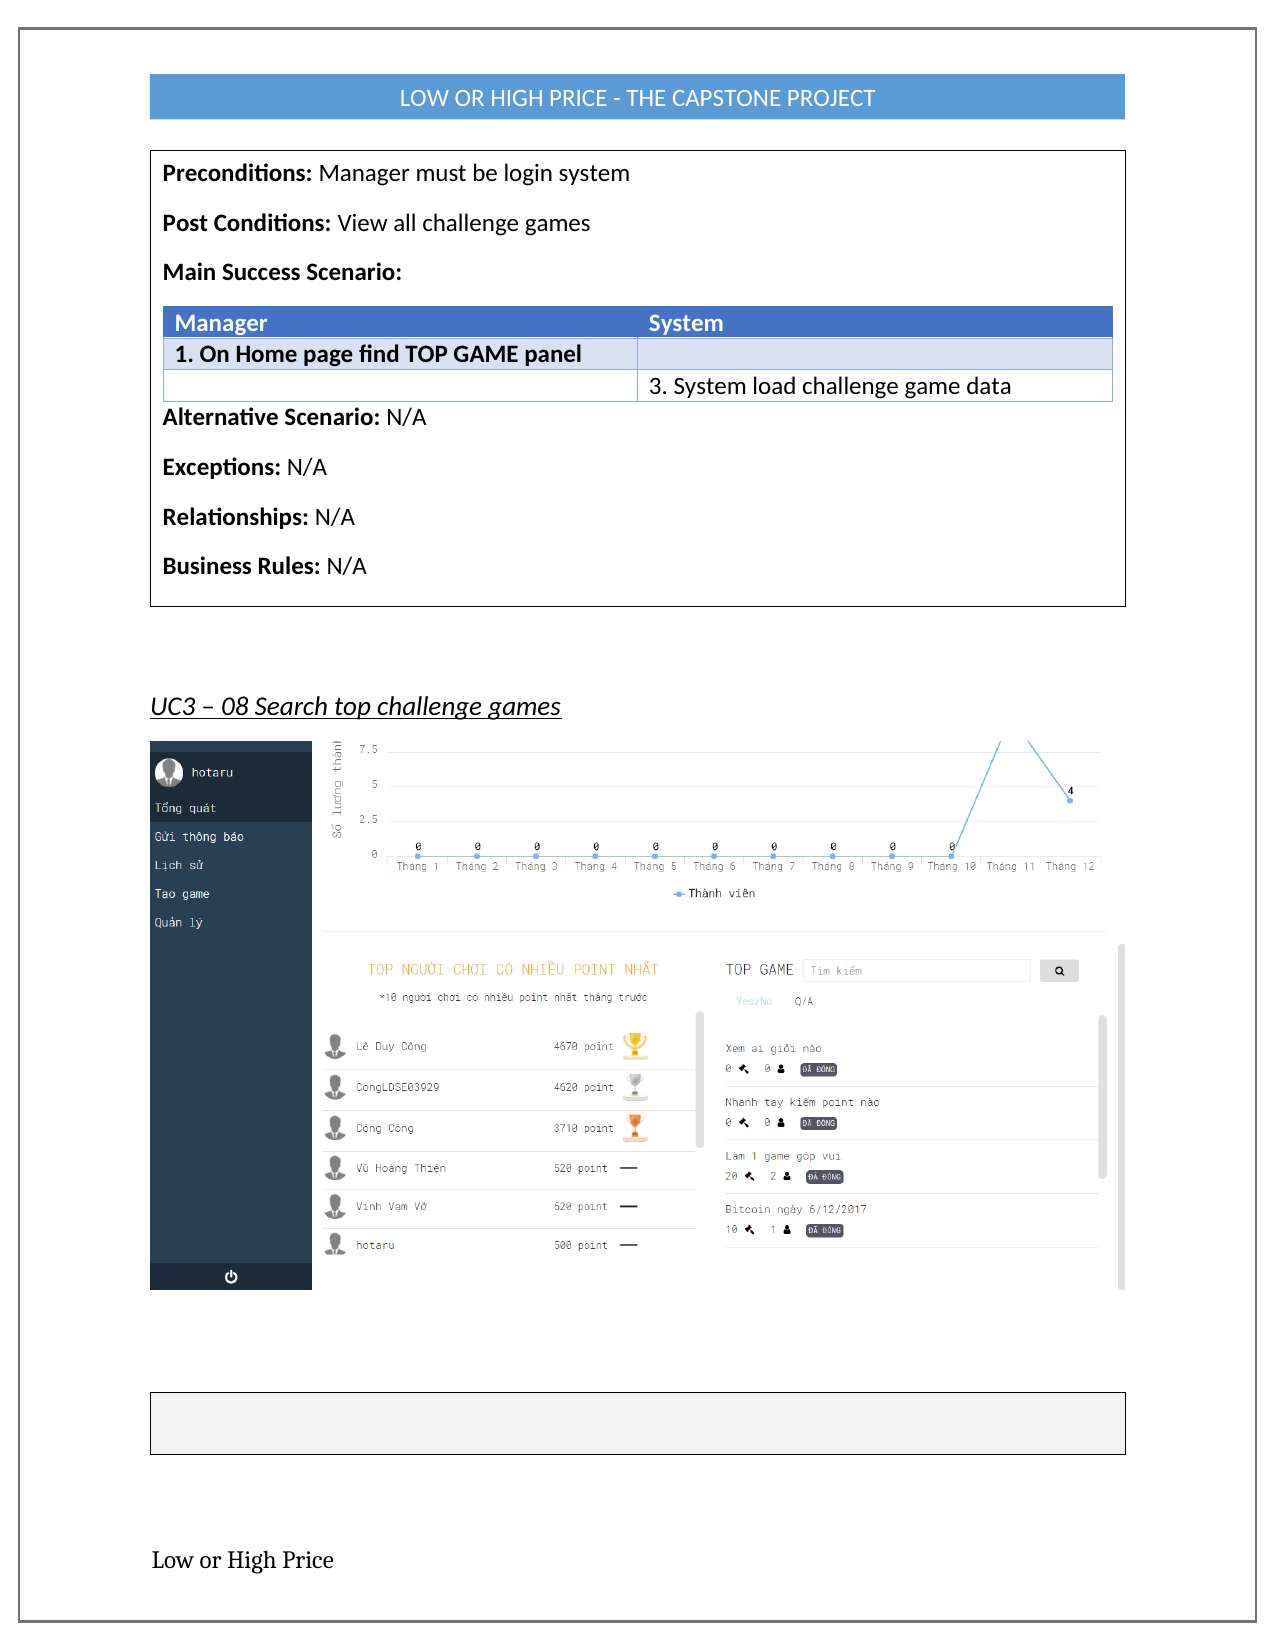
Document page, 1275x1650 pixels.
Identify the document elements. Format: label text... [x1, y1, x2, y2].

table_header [151, 1393, 1125, 1454]
picture [150, 741, 1125, 1290]
text UC3 – 08 Search top challenge games [150, 689, 1125, 723]
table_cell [151, 151, 1125, 606]
